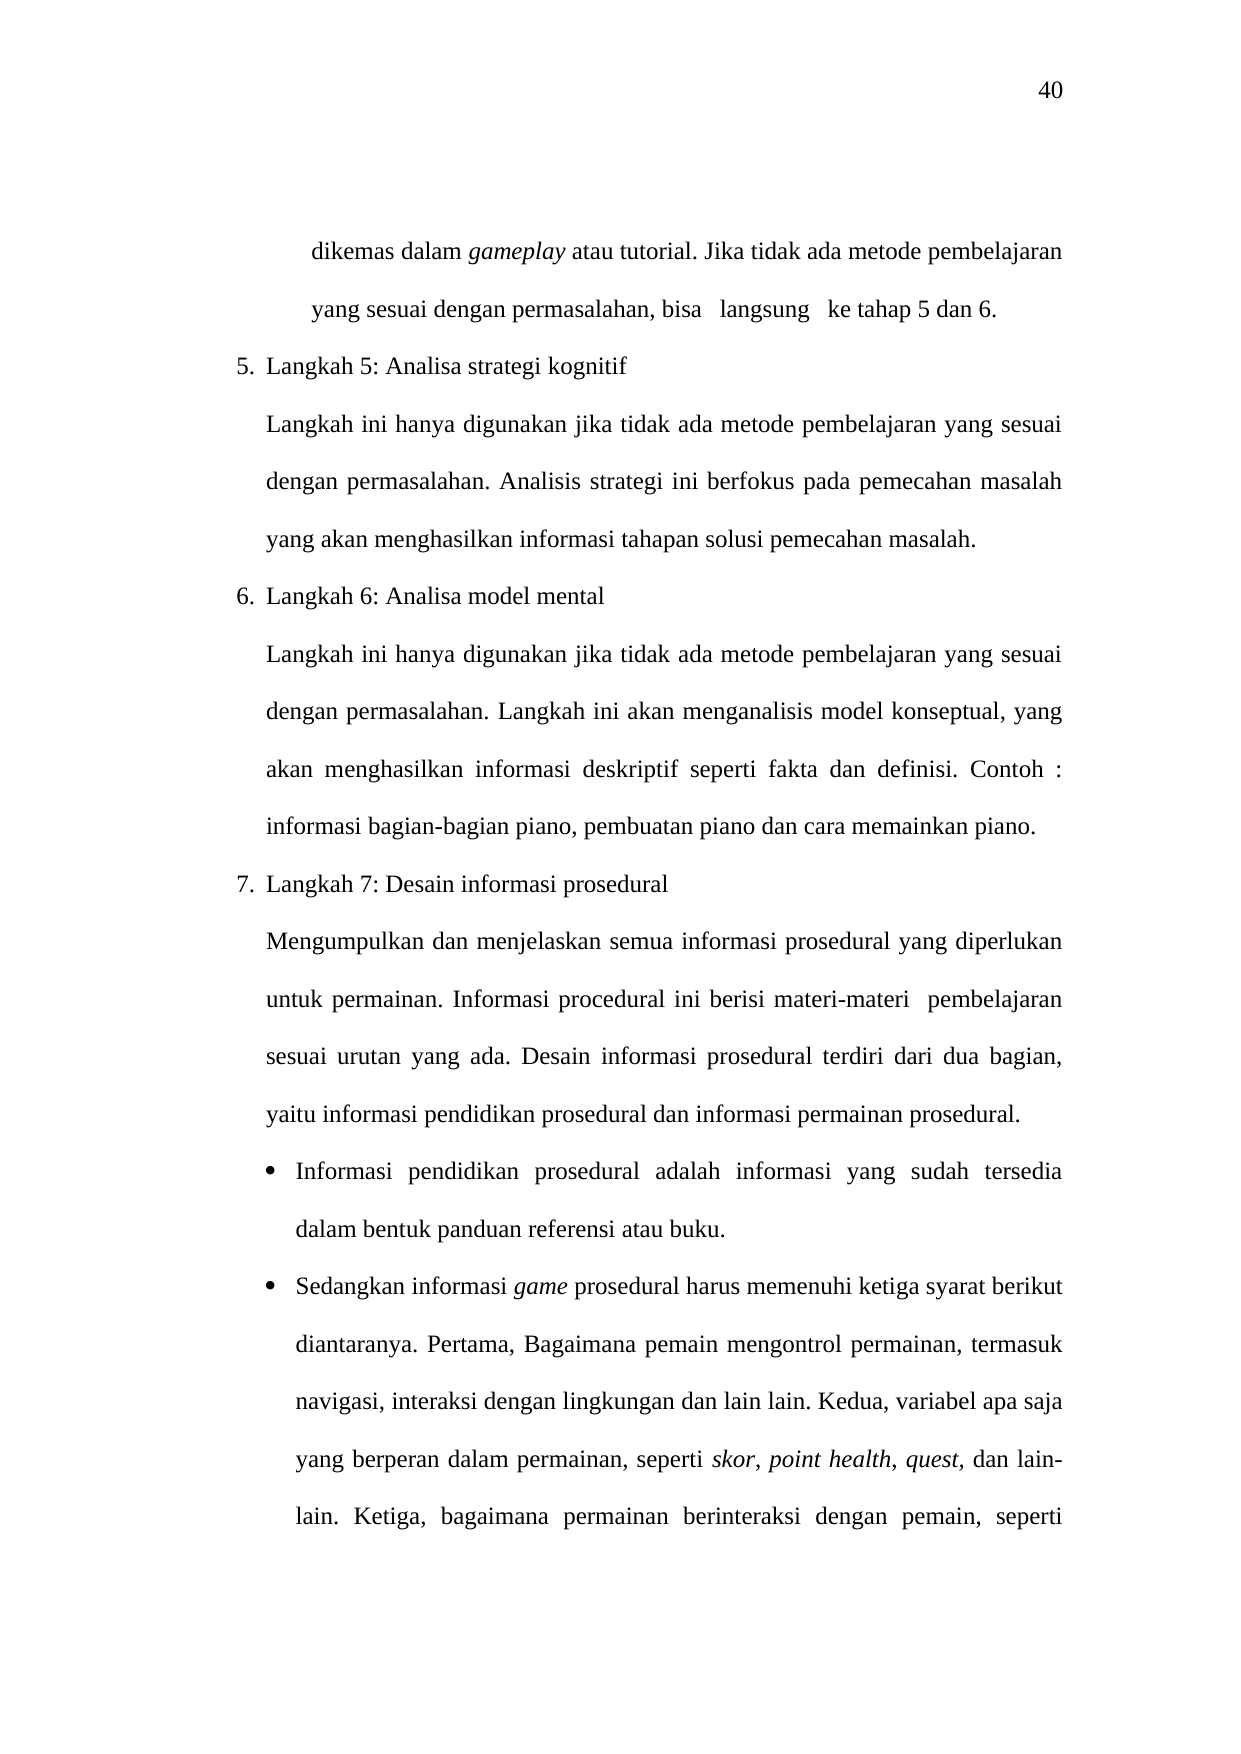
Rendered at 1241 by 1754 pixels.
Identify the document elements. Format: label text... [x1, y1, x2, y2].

text Langkah ini hanya digunakan jika tidak ada metode pembelajaran yang sesuai dengan permasalahan. Analisis strategi ini berfokus pada pemecahan masalah yang akan menghasilkan informasi tahapan solusi pemecahan masalah. [266, 409, 1063, 552]
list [274, 236, 1063, 322]
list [266, 1271, 1063, 1530]
text Mengumpulkan dan menjelaskan semua informasi prosedural yang diperlukan untuk permainan. Informasi procedural ini berisi materi-materi pembelajaran sesuai urutan yang ada. Desain informasi prosedural terdiri dari dua bagian, yaitu informasi pendidikan prosedural dan informasi permainan prosedural. [266, 926, 1063, 1127]
text Langkah ini hanya digunakan jika tidak ada metode pembelajaran yang sesuai dengan permasalahan. Langkah ini akan menganalisis model konseptual, yang akan menghasilkan informasi deskriptif seperti fakta dan definisi. Contoh : informasi bagian-bagian piano, pembuatan piano dan cara memainkan piano. [266, 639, 1063, 840]
list Langkah 5: Analisa strategi kognitif [236, 351, 1063, 380]
list Langkah 7: Desain informasi prosedural [236, 869, 1063, 897]
list Langkah 6: Analisa model mental [236, 581, 1063, 610]
list Informasi pendidikan prosedural adalah informasi yang sudah tersedia dalam bentuk panduan referensi atau buku. [266, 1156, 1063, 1242]
